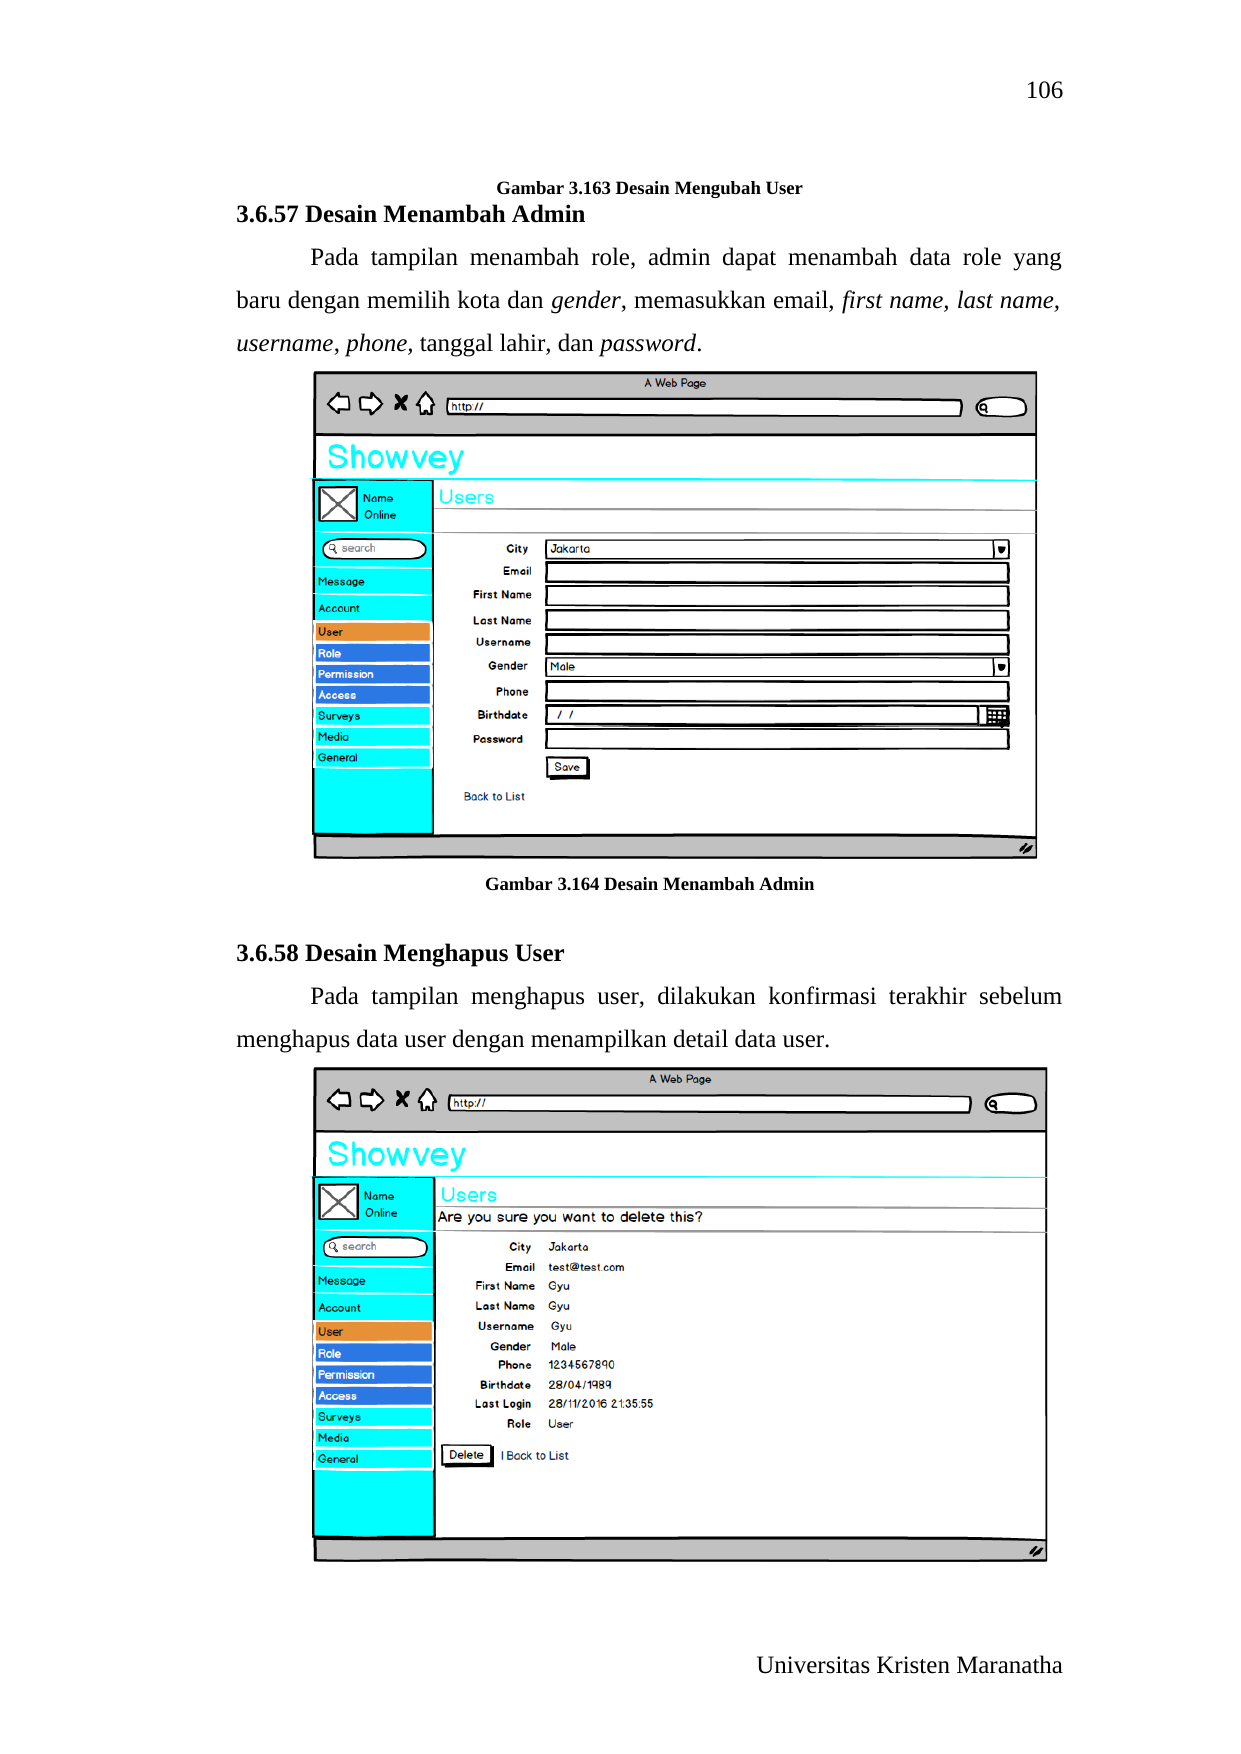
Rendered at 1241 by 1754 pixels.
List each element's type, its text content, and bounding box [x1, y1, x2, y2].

text Pada tampilan menghapus user, dilakukan konfirmasi terakhir sebelum menghapus data user dengan menampilkan detail data user. [236, 981, 1063, 1053]
picture [310, 1067, 1048, 1562]
subtitle Desain Menghapus User [236, 938, 1063, 967]
subtitle Desain Menambah Admin [236, 199, 1063, 227]
text Pada tampilan menambah role, admin dapat menambah data role yang baru dengan memilih kota dan gender, memasukkan email, first name, last name, username, phone, tanggal lahir, dan password. [236, 242, 1063, 357]
picture [310, 371, 1038, 859]
